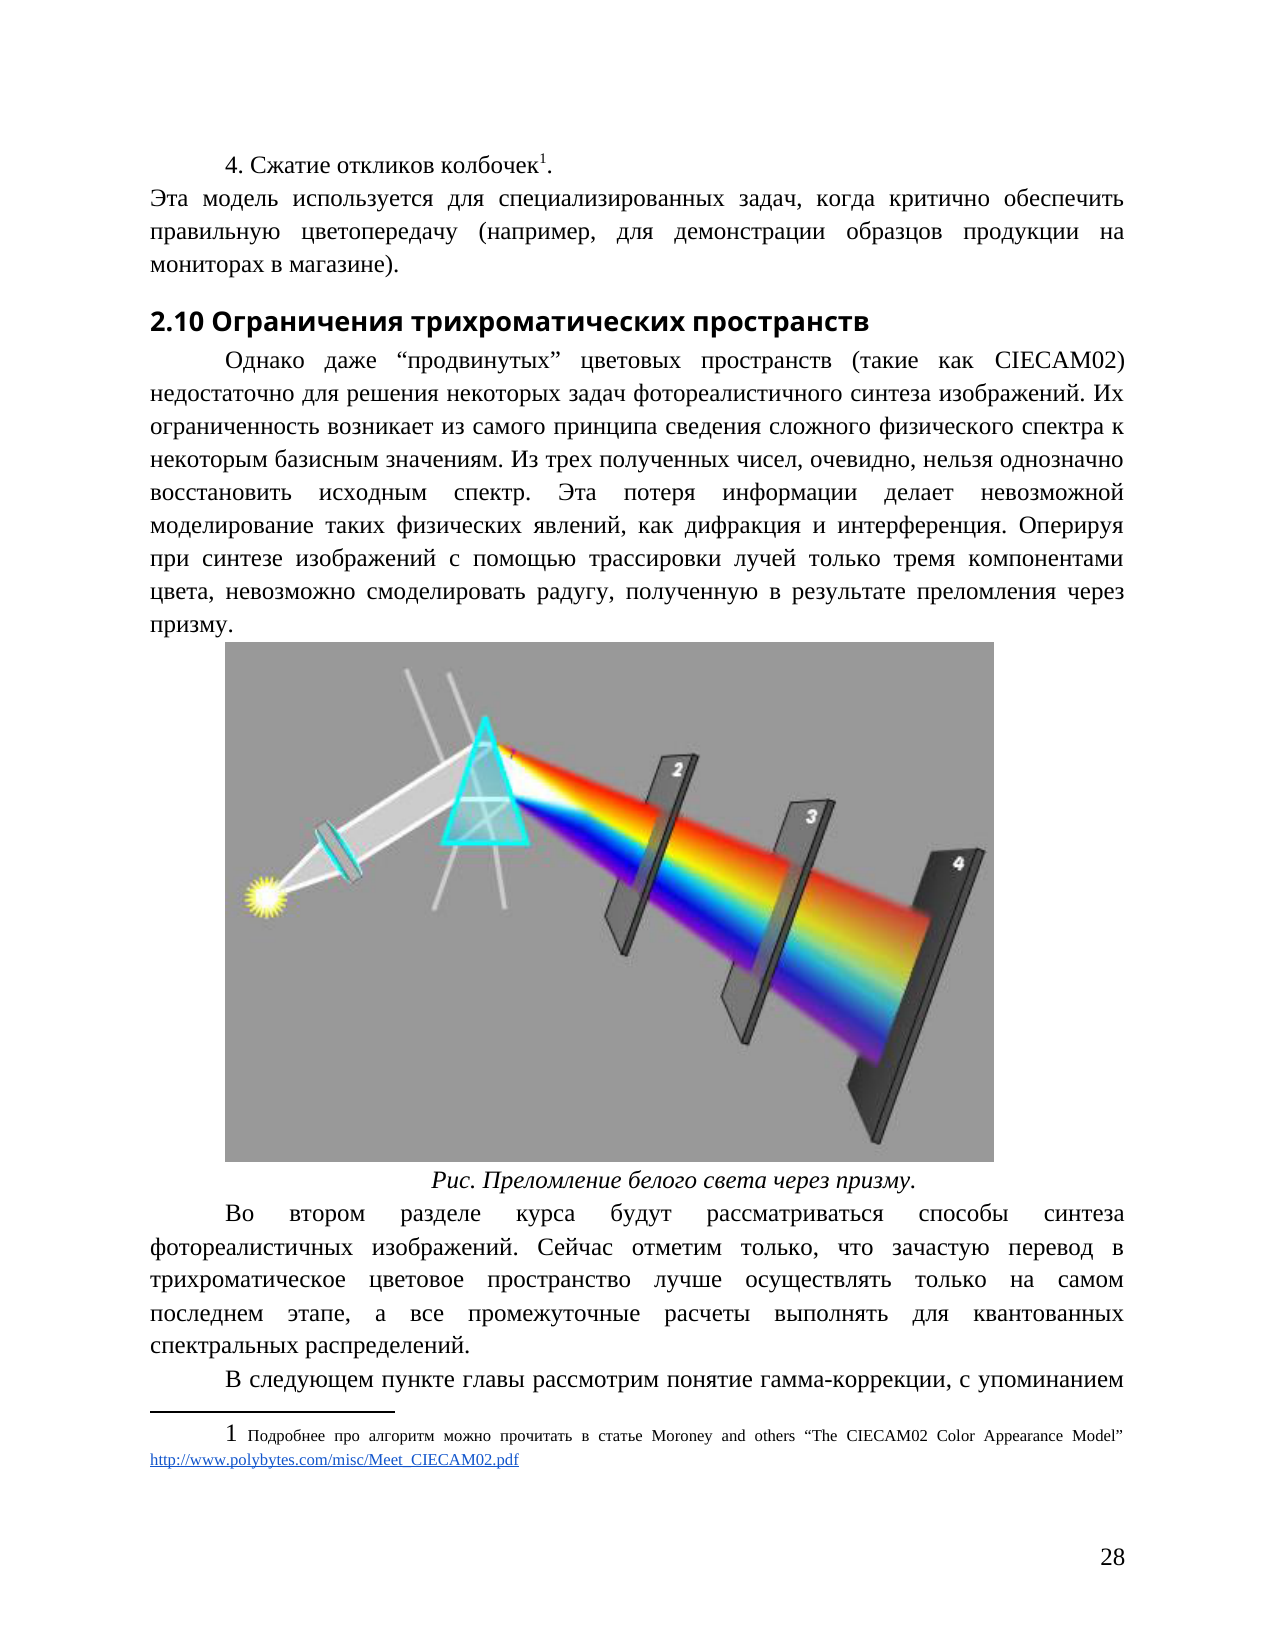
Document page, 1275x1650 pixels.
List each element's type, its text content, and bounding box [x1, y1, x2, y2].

text Рис. Преломление белого света через призму. [150, 1166, 1125, 1194]
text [150, 1364, 1125, 1392]
text Однако даже “продвинутых” цветовых пространств (такие как CIECAM02) недостаточно для решения некоторых задач фотореалистичного синтеза изображений. Их ограниченность возникает из самого принципа сведения сложного физического спектра к некоторым базисным значениям. Из трех полученных чисел, очевидно, нельзя однозначно восстановить исходным спектр. Эта потеря информации делает невозможной моделирование таких физических явлений, как дифракция и интерференция. Оперируя при синтезе изображений с помощью трассировки лучей только тремя компонентами цвета, невозможно смоделировать радугу, полученную в результате преломления через призму. [150, 345, 1125, 638]
text Во втором разделе курса будут рассматриваться способы синтеза фотореалистичных изображений. Сейчас отметим только, что зачастую перевод в трихроматическое цветовое пространство лучше осуществлять только на самом последнем этапе, а все промежуточные расчеты выполнять для квантованных спектральных распределений. [150, 1198, 1125, 1359]
text Эта модель используется для специализированных задач, когда критично обеспечить правильную цветопередачу (например, для демонстрации образцов продукции на мониторах в магазине). [150, 183, 1125, 278]
text 4. Сжатие откликов колбочек. [150, 150, 1125, 179]
subtitle 2.10 Ограничения трихроматических пространств [150, 303, 1125, 340]
picture [225, 642, 994, 1162]
